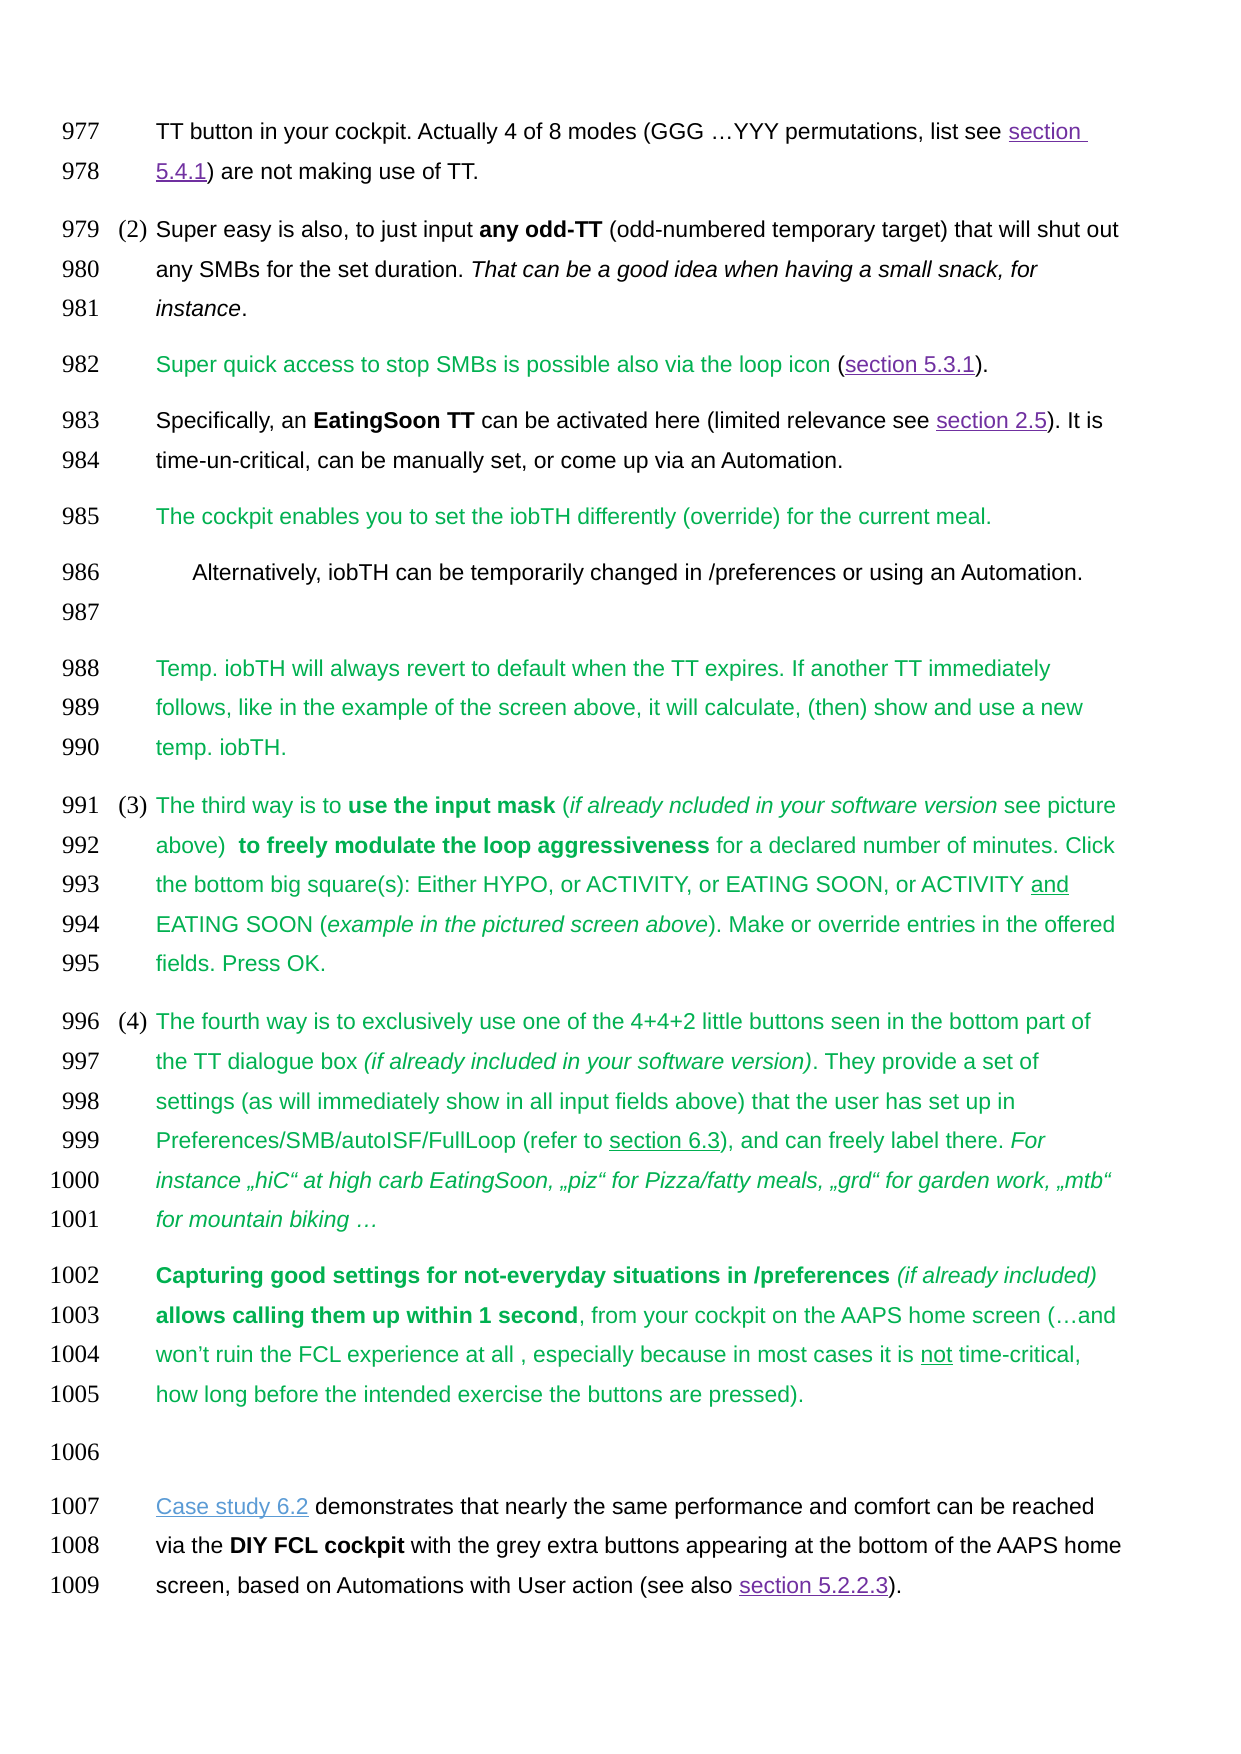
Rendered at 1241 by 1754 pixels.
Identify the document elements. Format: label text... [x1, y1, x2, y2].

list Specifically, an EatingSoon TT can be activated here (limited relevance see section 2.5). It is time-un-critical, can be manually set, or come up via an Automation. [156, 407, 1122, 473]
list Capturing good settings for not-everyday situations in /preferences (if already included) allows calling them up within 1 second, from your cockpit on the AAPS home screen (…and won’t ruin the FCL experience at all , especially because in most cases it is not time-critical, how long before the intended exercise the buttons are pressed). [156, 1262, 1122, 1407]
list Super easy is also, to just input any odd-TT (odd-numbered temporary target) that will shut out any SMBs for the set duration. That can be a good idea when having a small snack, for instance. [118, 214, 1122, 321]
list The third way is to use the input mask (if already ncluded in your software version see picture above) to freely modulate the loop aggressiveness for a declared number of minutes. Click the bottom big square(s): Either HYPO, or ACTIVITY, or EATING SOON, or ACTIVITY and EATING SOON (example in the pictured screen above). Make or override entries in the offered fields. Press OK. [118, 790, 1122, 977]
list The fourth way is to exclusively use one of the 4+4+2 little buttons seen in the bottom part of the TT dialogue box (if already included in your software version). They provide a set of settings (as will immediately show in all input fields above) that the user has set up in Preferences/SMB/autoISF/FullLoop (refer to section 6.3), and can freely label there. For instance „hiC“ at high carb EatingSoon, „piz“ for Pizza/fatty meals, „grd“ for garden work, „mtb“ for mountain biking … [118, 1006, 1122, 1232]
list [118, 118, 1122, 184]
text Alternatively, iobTH can be temporarily changed in /preferences or using an Automation. [192, 559, 1122, 586]
list Temp. iobTH will always revert to default when the TT expires. If another TT immediately follows, like in the example of the screen above, it will calculate, (then) show and use a new temp. iobTH. [156, 655, 1122, 760]
list The cockpit enables you to set the iobTH differently (override) for the current meal. [156, 503, 1122, 529]
list Super quick access to stop SMBs is possible also via the loop icon (section 5.3.1). [156, 351, 1122, 378]
list Case study 6.2 demonstrates that nearly the same performance and comfort can be reached via the DIY FCL cockpit with the grey extra buttons appearing at the bottom of the AAPS home screen, based on Automations with User action (see also section 5.2.2.3). [156, 1493, 1122, 1598]
